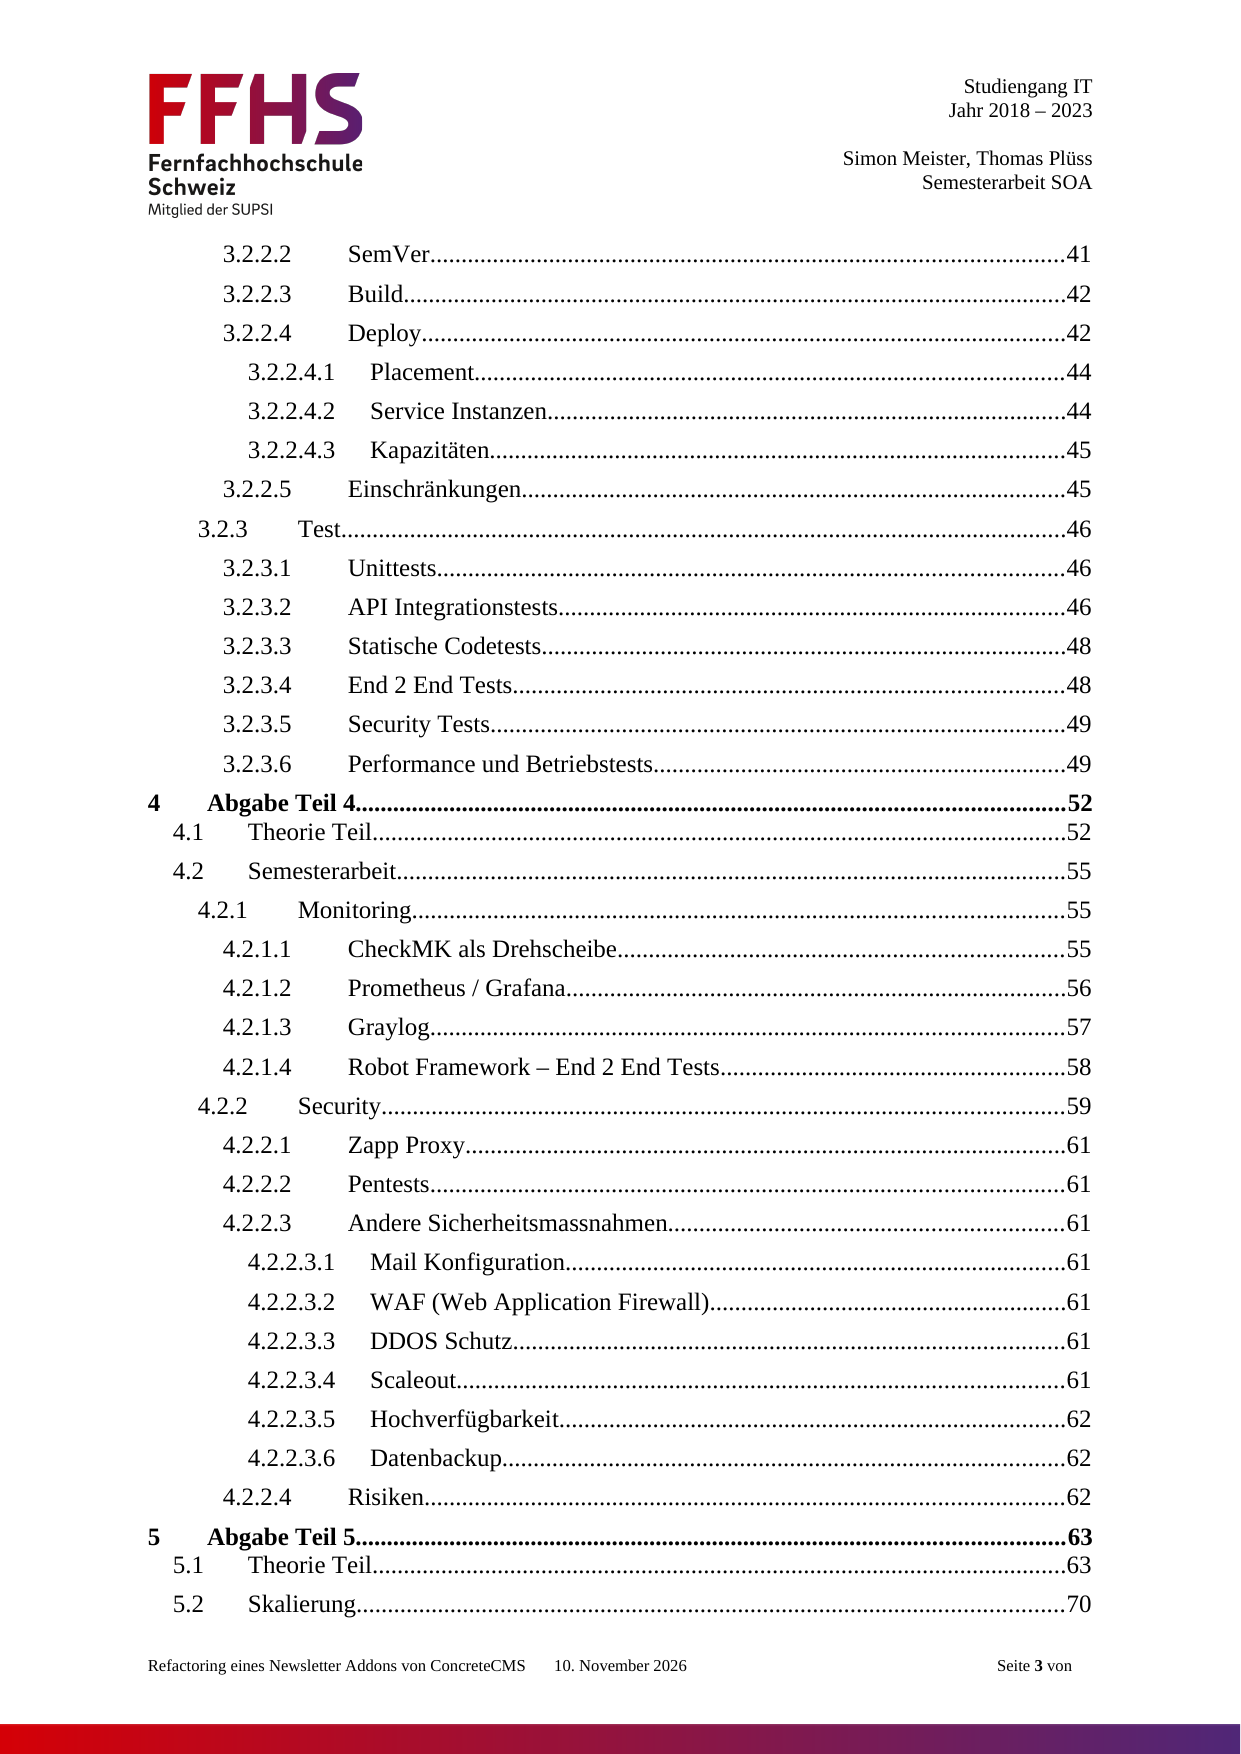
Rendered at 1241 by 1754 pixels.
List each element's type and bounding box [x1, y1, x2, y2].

picture [148, 73, 363, 218]
picture [0, 1724, 1241, 1754]
